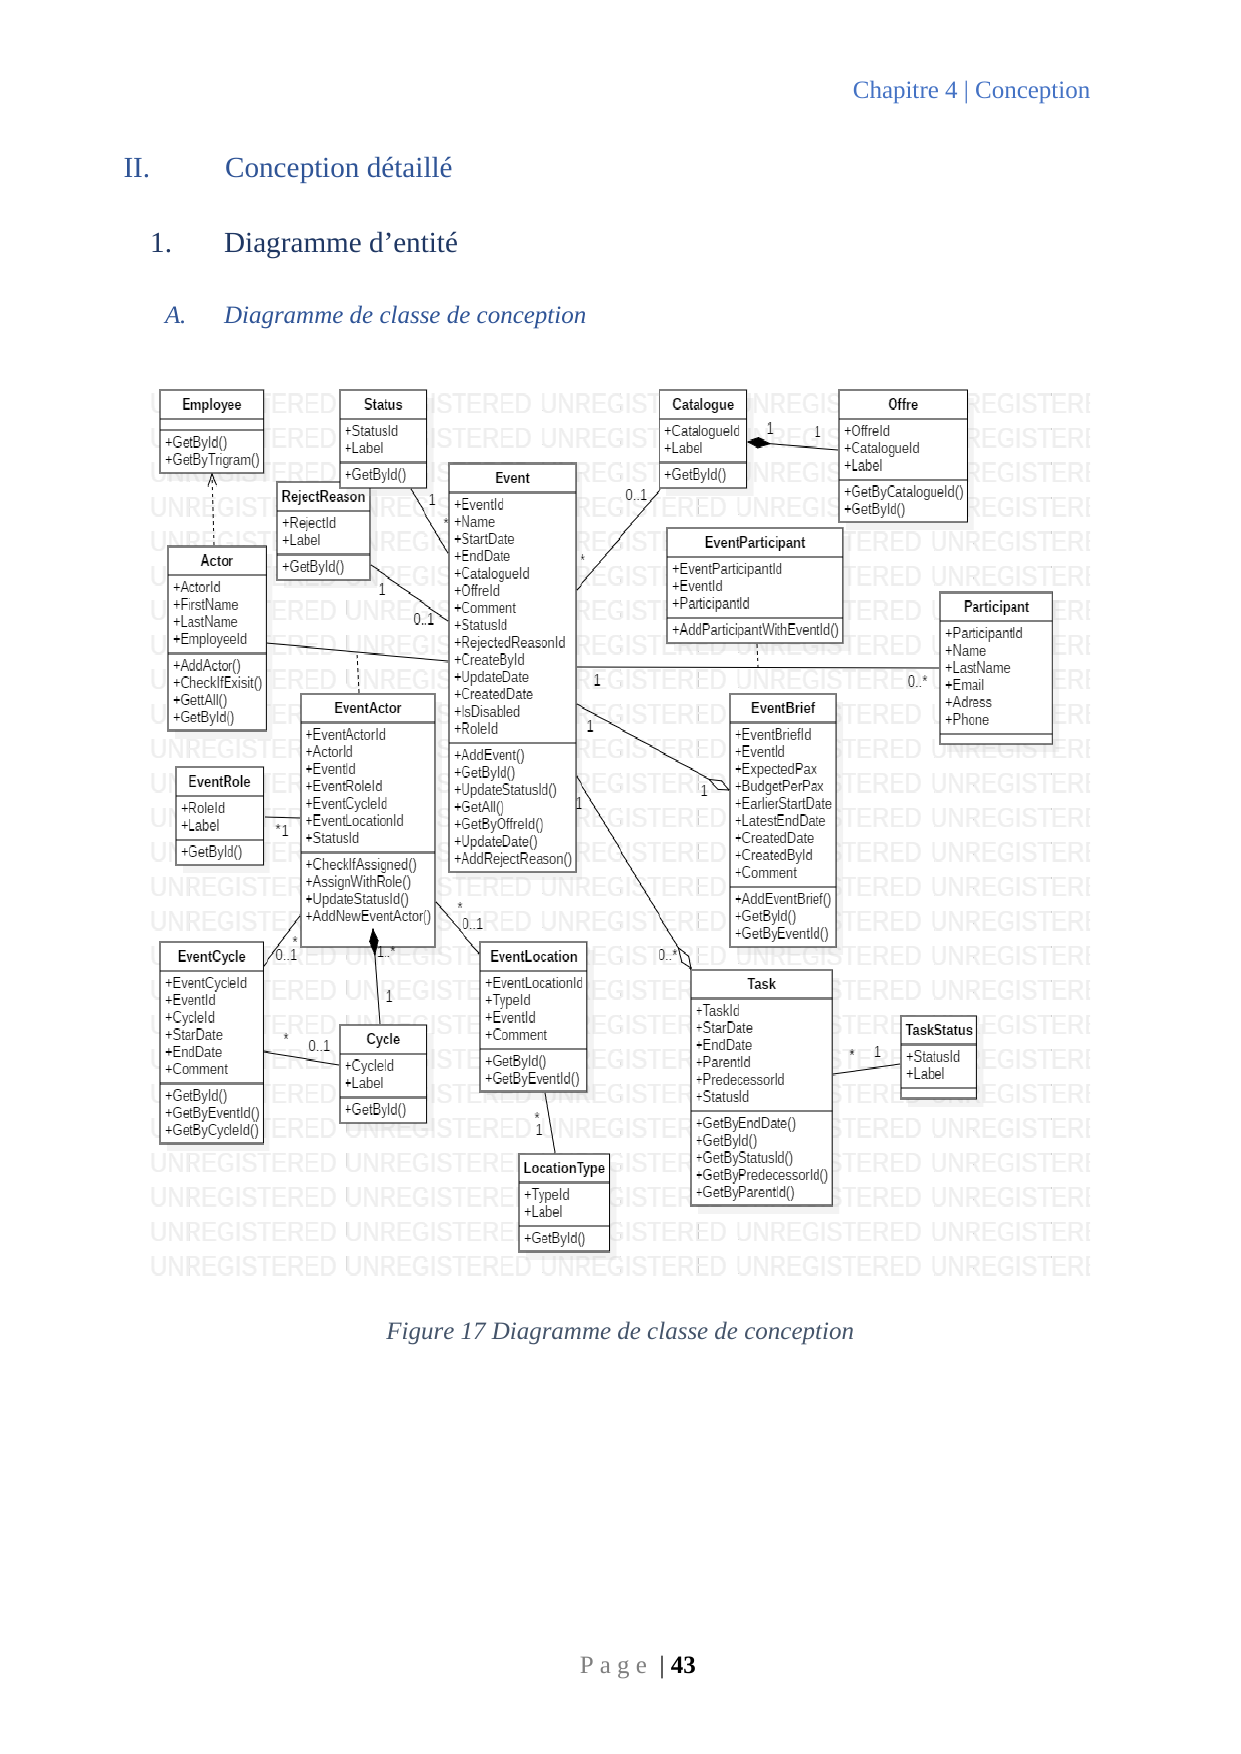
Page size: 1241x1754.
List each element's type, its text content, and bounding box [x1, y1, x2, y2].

picture [150, 379, 1091, 1298]
subtitle Diagramme d’entité [150, 225, 1090, 259]
subtitle Conception détaillé [150, 150, 1090, 183]
subtitle Diagramme de classe de conception [165, 301, 1090, 329]
text Figure 17 Diagramme de classe de conception [150, 1316, 1090, 1345]
